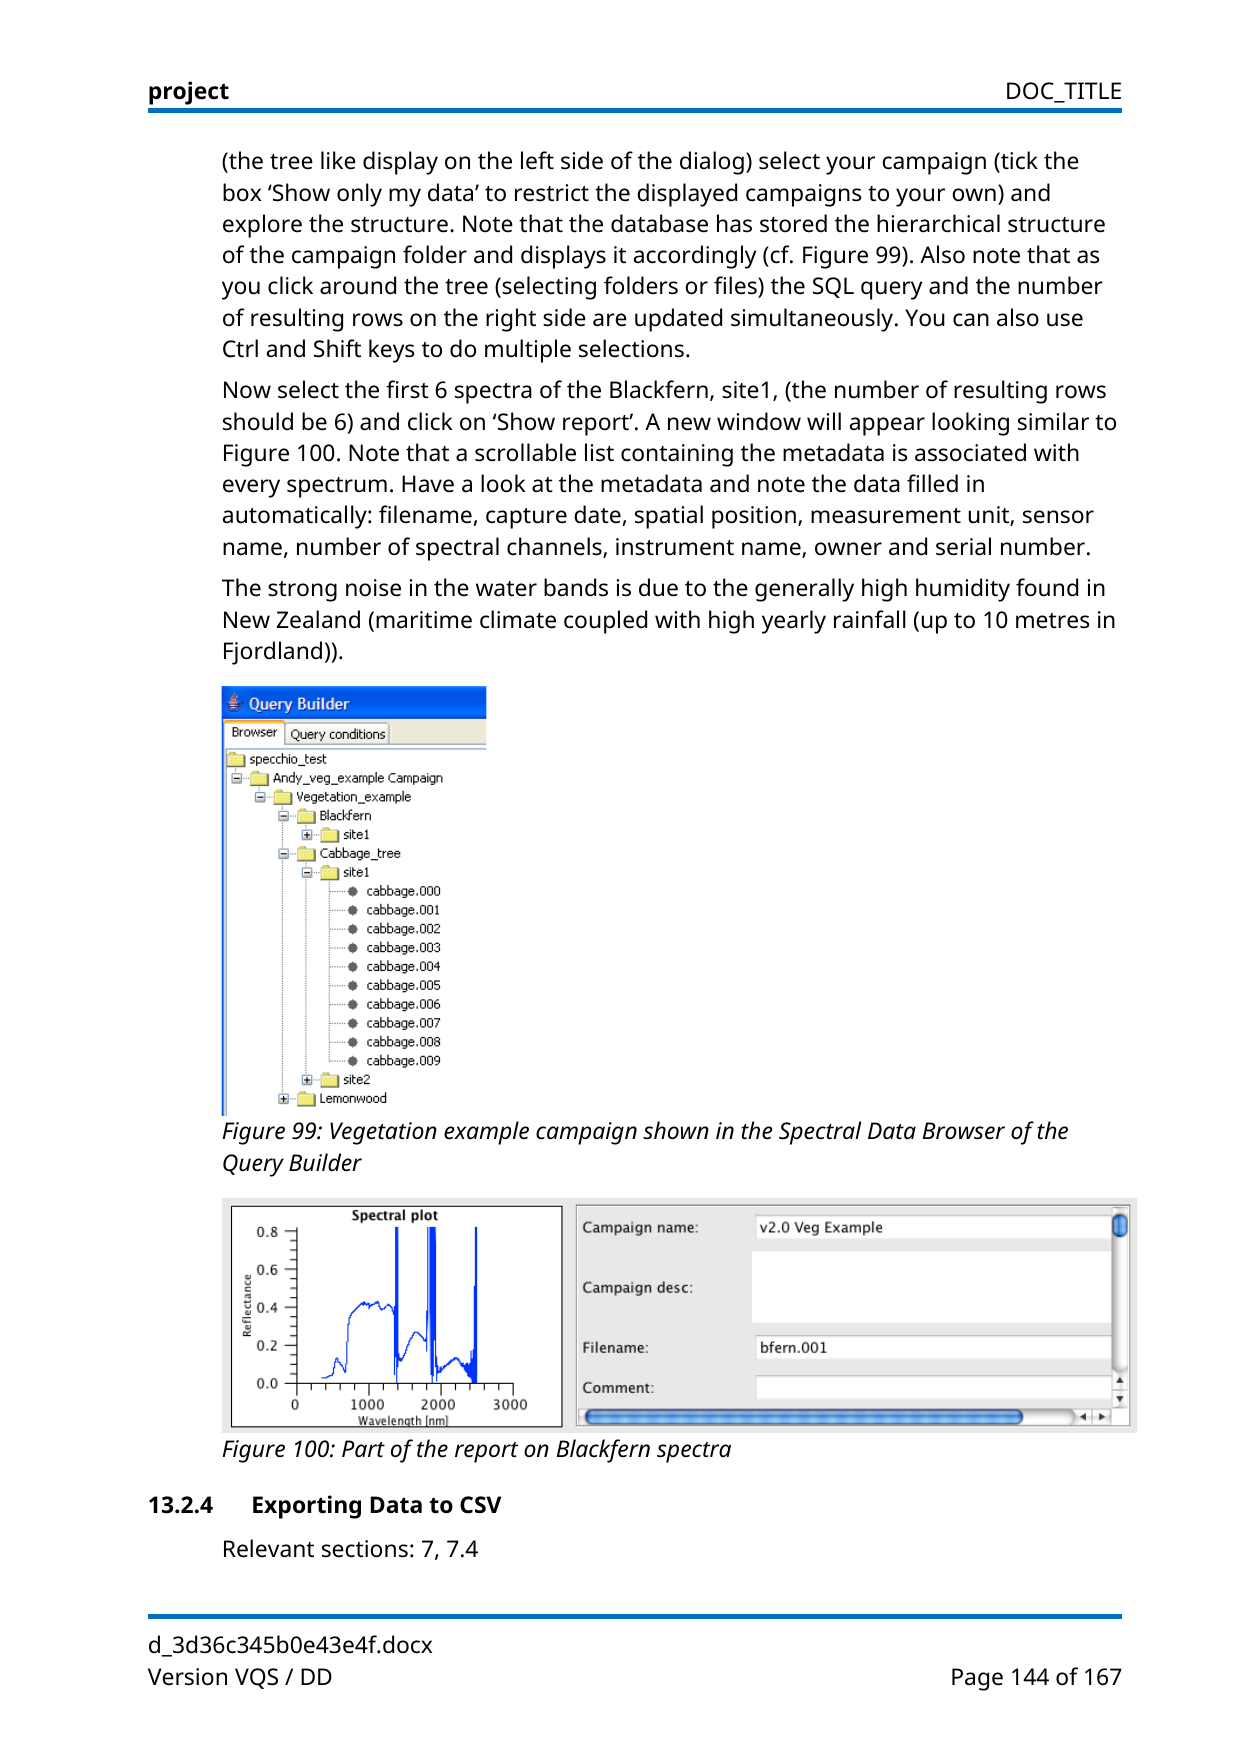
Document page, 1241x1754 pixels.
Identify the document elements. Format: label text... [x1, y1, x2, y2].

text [222, 145, 1122, 364]
picture [221, 1198, 1137, 1433]
text The strong noise in the water bands is due to the generally high humidity found in New Zealand (maritime climate coupled with high yearly rainfall (up to 10 metres in Fjordland)). [222, 572, 1122, 666]
picture [221, 686, 487, 1116]
subtitle Exporting Data to CSV [148, 1489, 1122, 1520]
